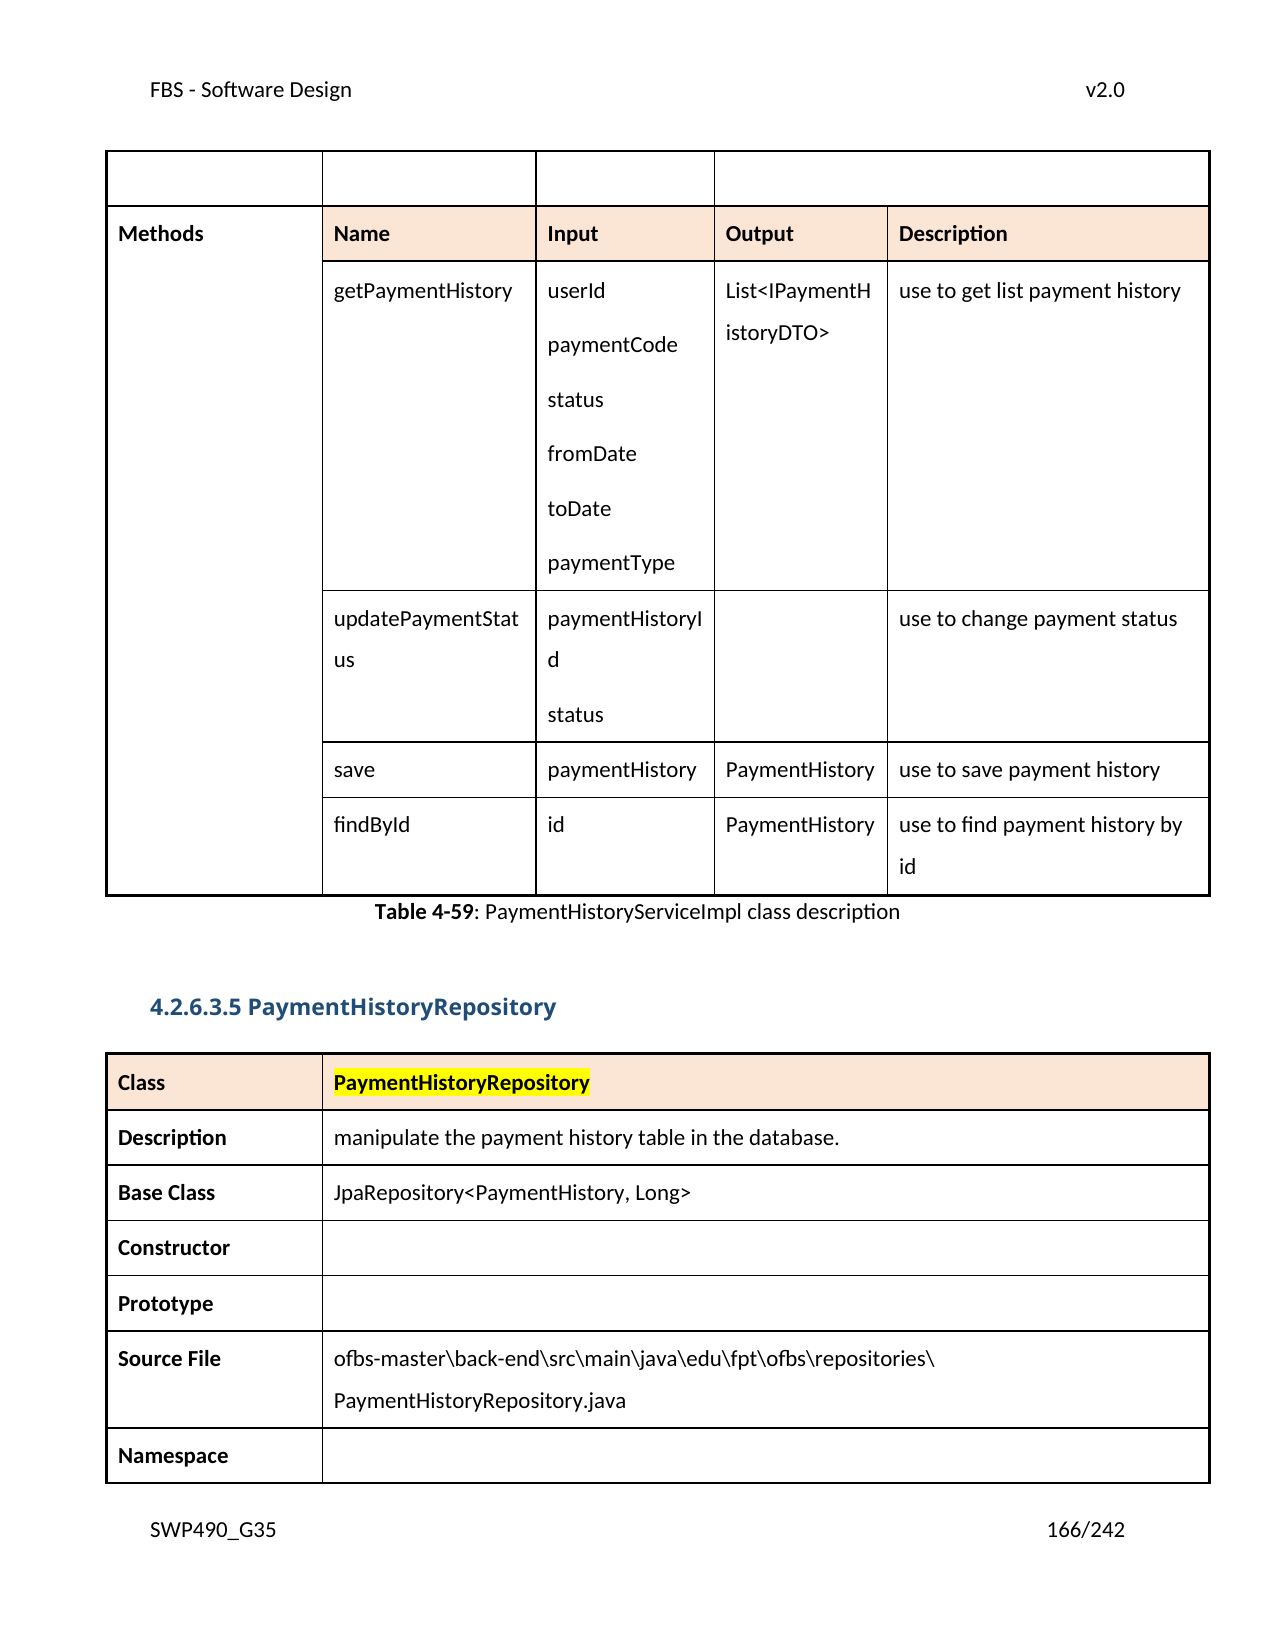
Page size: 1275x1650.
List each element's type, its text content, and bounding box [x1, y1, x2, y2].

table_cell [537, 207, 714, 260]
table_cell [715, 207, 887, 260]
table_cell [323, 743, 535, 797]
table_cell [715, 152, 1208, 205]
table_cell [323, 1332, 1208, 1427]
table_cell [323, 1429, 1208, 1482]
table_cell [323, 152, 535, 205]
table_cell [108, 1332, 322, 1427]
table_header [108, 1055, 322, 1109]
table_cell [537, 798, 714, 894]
subtitle 4.2.6.3.5 PaymentHistoryRepository [150, 991, 1125, 1022]
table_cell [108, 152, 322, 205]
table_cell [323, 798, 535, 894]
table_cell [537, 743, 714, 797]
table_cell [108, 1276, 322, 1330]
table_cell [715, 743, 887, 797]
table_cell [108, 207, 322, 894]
text Table 4-59: PaymentHistoryServiceImpl class description [150, 897, 1125, 925]
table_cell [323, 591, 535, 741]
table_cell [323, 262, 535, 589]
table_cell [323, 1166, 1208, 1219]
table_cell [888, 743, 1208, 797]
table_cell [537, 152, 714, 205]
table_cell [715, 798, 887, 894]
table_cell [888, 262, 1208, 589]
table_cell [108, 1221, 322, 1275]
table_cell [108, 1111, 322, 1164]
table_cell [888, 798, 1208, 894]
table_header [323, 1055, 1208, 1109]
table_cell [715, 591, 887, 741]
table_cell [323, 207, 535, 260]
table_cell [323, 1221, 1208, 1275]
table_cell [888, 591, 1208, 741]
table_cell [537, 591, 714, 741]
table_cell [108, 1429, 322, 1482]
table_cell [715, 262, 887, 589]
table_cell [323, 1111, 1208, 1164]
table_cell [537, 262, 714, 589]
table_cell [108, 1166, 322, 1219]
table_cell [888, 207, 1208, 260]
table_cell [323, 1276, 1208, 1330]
